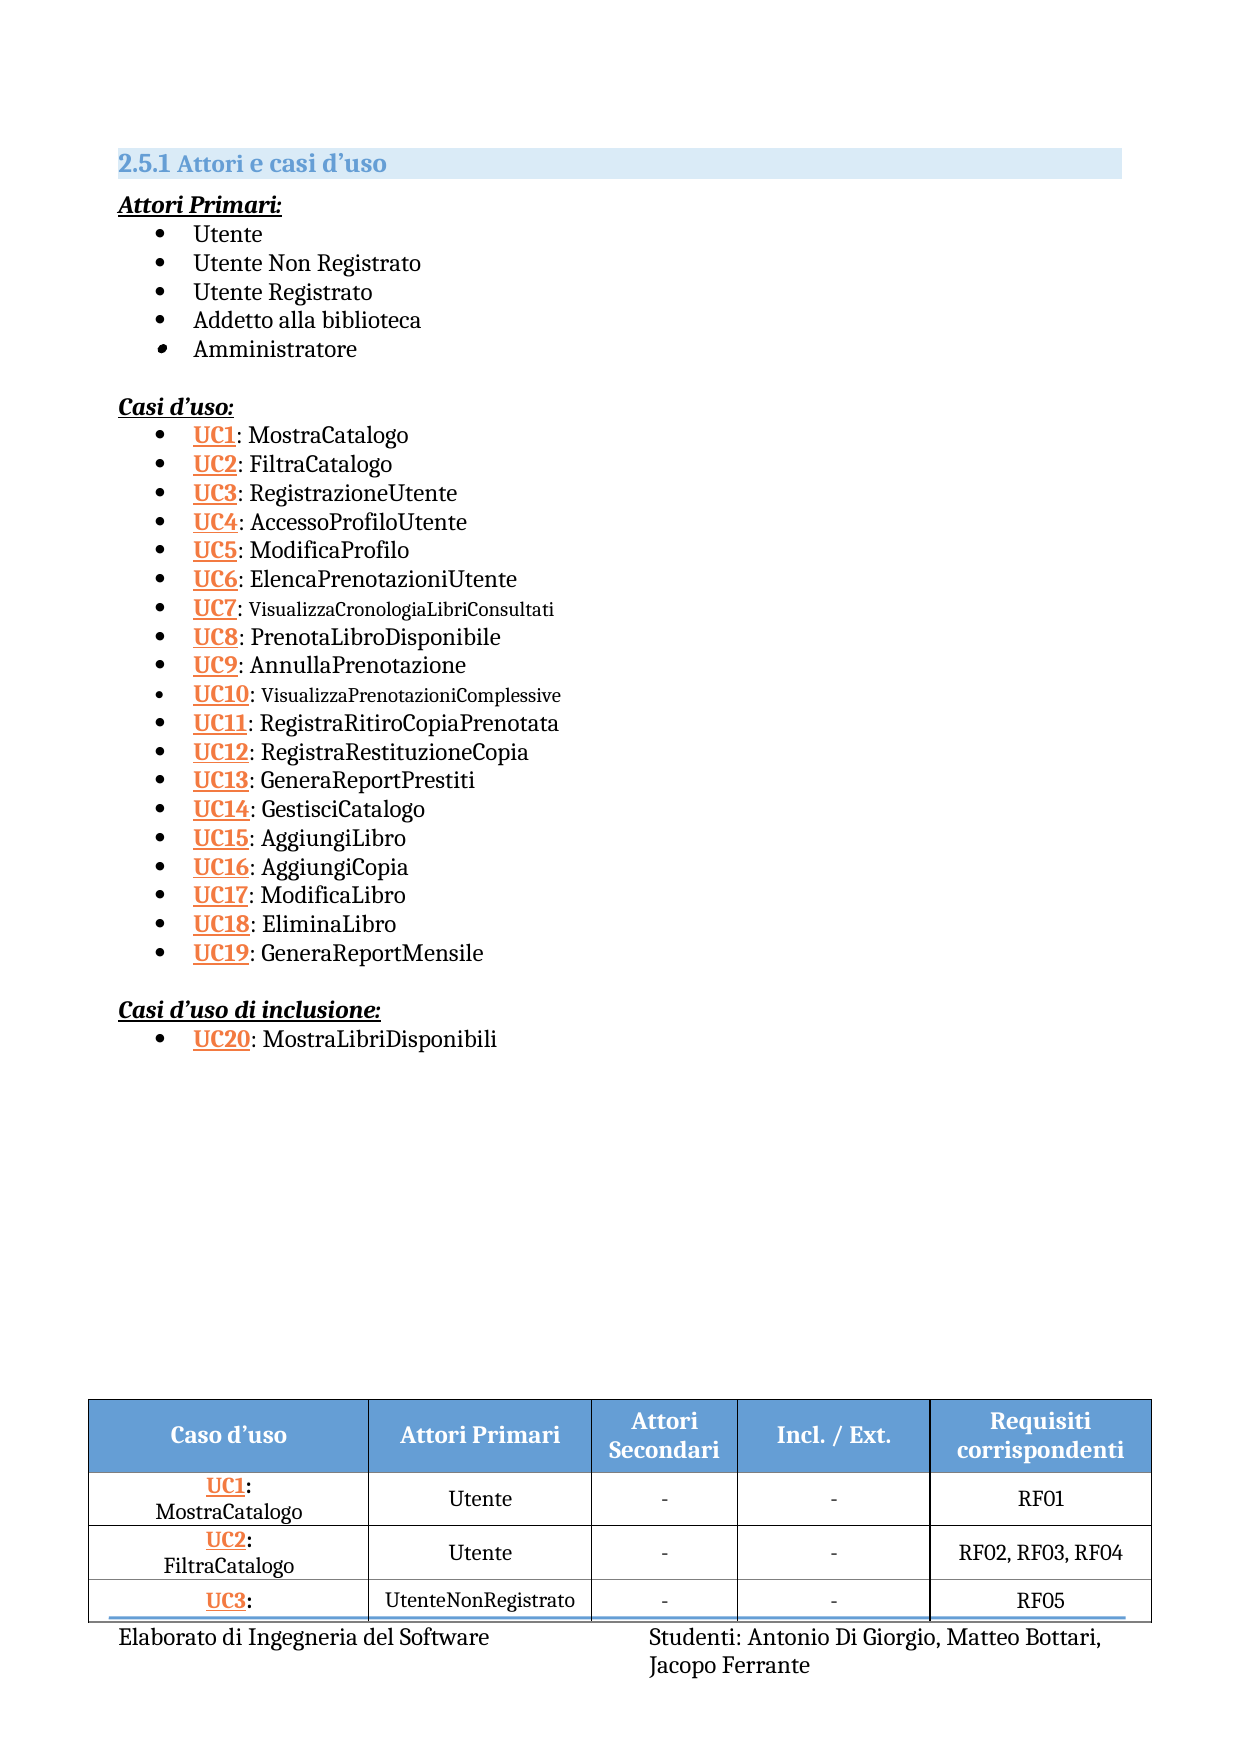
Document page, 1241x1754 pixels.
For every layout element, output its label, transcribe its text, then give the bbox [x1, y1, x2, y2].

list UC7: VisualizzaCronologiaLibriConsultati [156, 594, 1122, 622]
list UC8: PrenotaLibroDisponibile [156, 622, 1122, 651]
list UC20: MostraLibriDisponibili [156, 1025, 1122, 1054]
list UC12: RegistraRestituzioneCopia [156, 737, 1122, 766]
list UC2: FiltraCatalogo [156, 450, 1122, 479]
table_cell UC2: FiltraCatalogo [89, 1526, 368, 1579]
list Utente Non Registrato [156, 249, 1122, 277]
list UC4: AccessoProfiloUtente [156, 507, 1122, 536]
table_cell - [592, 1580, 737, 1621]
list UC6: ElencaPrenotazioniUtente [156, 565, 1122, 594]
table_header Requisiti corrispondenti [931, 1400, 1151, 1472]
table_cell UC1: MostraCatalogo [89, 1473, 368, 1525]
table_header Caso d’uso [89, 1400, 368, 1472]
table_cell UtenteNonRegistrato [369, 1580, 591, 1621]
text Casi d’uso: [118, 392, 1122, 421]
list Addetto alla biblioteca [156, 306, 1122, 335]
list UC18: EliminaLibro [156, 910, 1122, 939]
list UC15: AggiungiLibro [156, 824, 1122, 852]
list UC19: GeneraReportMensile [156, 939, 1122, 967]
list UC17: ModificaLibro [156, 881, 1122, 910]
table_header Incl. / Ext. [738, 1400, 929, 1472]
table_cell - [738, 1526, 929, 1579]
table_cell - [592, 1473, 737, 1525]
table_header Attori Primari [369, 1400, 591, 1472]
list UC9: AnnullaPrenotazione [156, 651, 1122, 680]
text Attori Primari: [118, 191, 1122, 220]
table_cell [89, 1580, 368, 1621]
list UC5: ModificaProfilo [156, 536, 1122, 565]
table_cell RF05 [931, 1580, 1151, 1621]
table_cell Utente [369, 1473, 591, 1525]
list UC16: AggiungiCopia [156, 852, 1122, 881]
list UC14: GestisciCatalogo [156, 795, 1122, 824]
list UC11: RegistraRitiroCopiaPrenotata [156, 709, 1122, 737]
list UC10: VisualizzaPrenotazioniComplessive [156, 680, 1122, 709]
list Utente [156, 220, 1122, 249]
table_header Attori Secondari [592, 1400, 737, 1472]
list UC13: GeneraReportPrestiti [156, 766, 1122, 795]
table_cell - [738, 1580, 929, 1621]
list Utente Registrato [156, 277, 1122, 306]
list UC1: MostraCatalogo [156, 421, 1122, 450]
table_cell RF02, RF03, RF04 [931, 1526, 1151, 1579]
table_cell - [738, 1473, 929, 1525]
list Amministratore [156, 335, 1122, 364]
list UC3: RegistrazioneUtente [156, 479, 1122, 507]
text Casi d’uso di inclusione: [118, 996, 1122, 1025]
table_cell RF01 [931, 1473, 1151, 1525]
table_cell Utente [369, 1526, 591, 1579]
subtitle Attori e casi d’uso [118, 148, 1122, 179]
table_cell - [592, 1526, 737, 1579]
